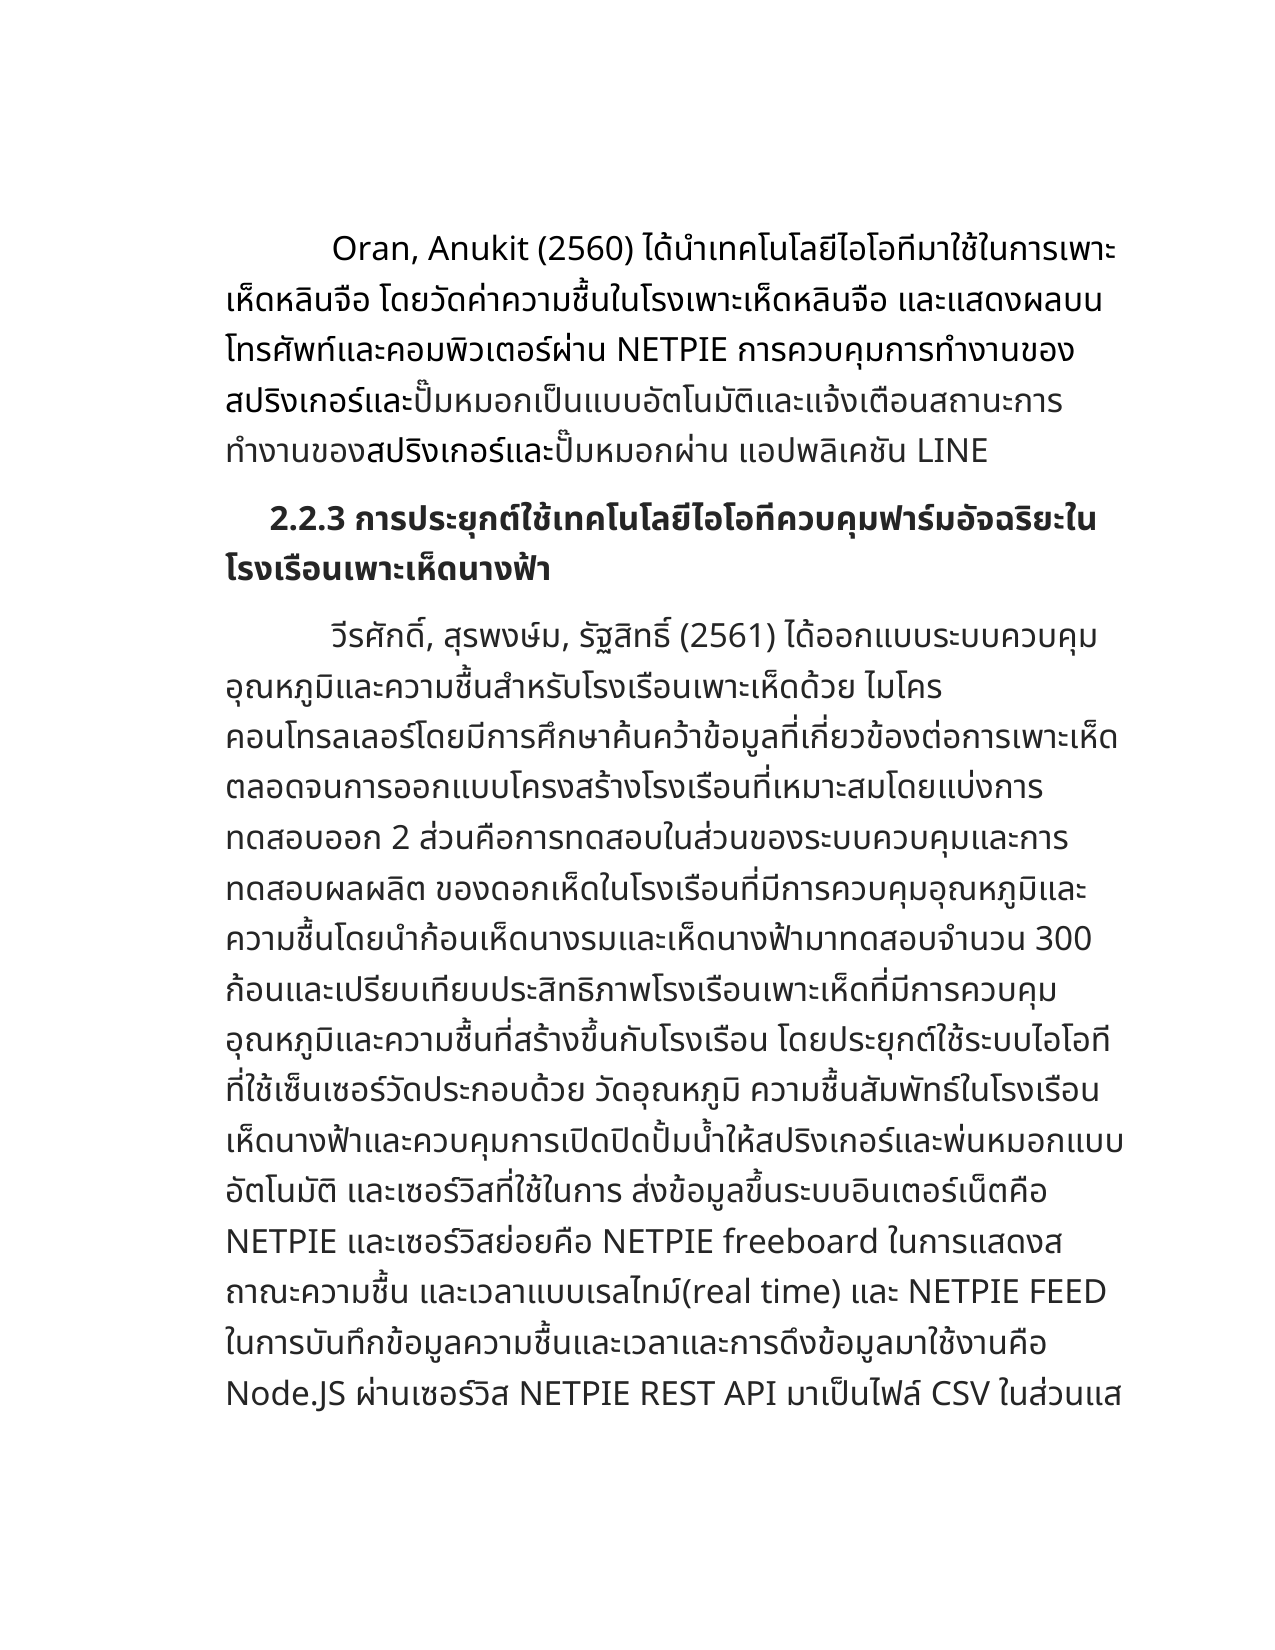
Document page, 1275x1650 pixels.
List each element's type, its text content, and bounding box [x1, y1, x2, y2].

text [225, 612, 1125, 1420]
text Oran, Anukit (2560) ได้นำเทคโนโลยีไอโอทีมาใช้ในการเพาะเห็ดหลินจือ โดยวัดค่าความชื้นในโรงเพาะเห็ดหลินจือ และแสดงผลบนโทรศัพท์และคอมพิวเตอร์ผ่าน NETPIE การควบคุมการทำงานของสปริงเกอร์และปั๊มหมอกเป็นแบบอัตโนมัติและแจ้งเตือนสถานะการทำงานของสปริงเกอร์และปั๊มหมอกผ่าน แอปพลิเคชัน LINE [225, 225, 1125, 478]
text 2.2.3 การประยุกต์ใช้เทคโนโลยีไอโอทีควบคุมฟาร์มอัจฉริยะในโรงเรือนเพาะเห็ดนางฟ้า [225, 494, 1125, 595]
